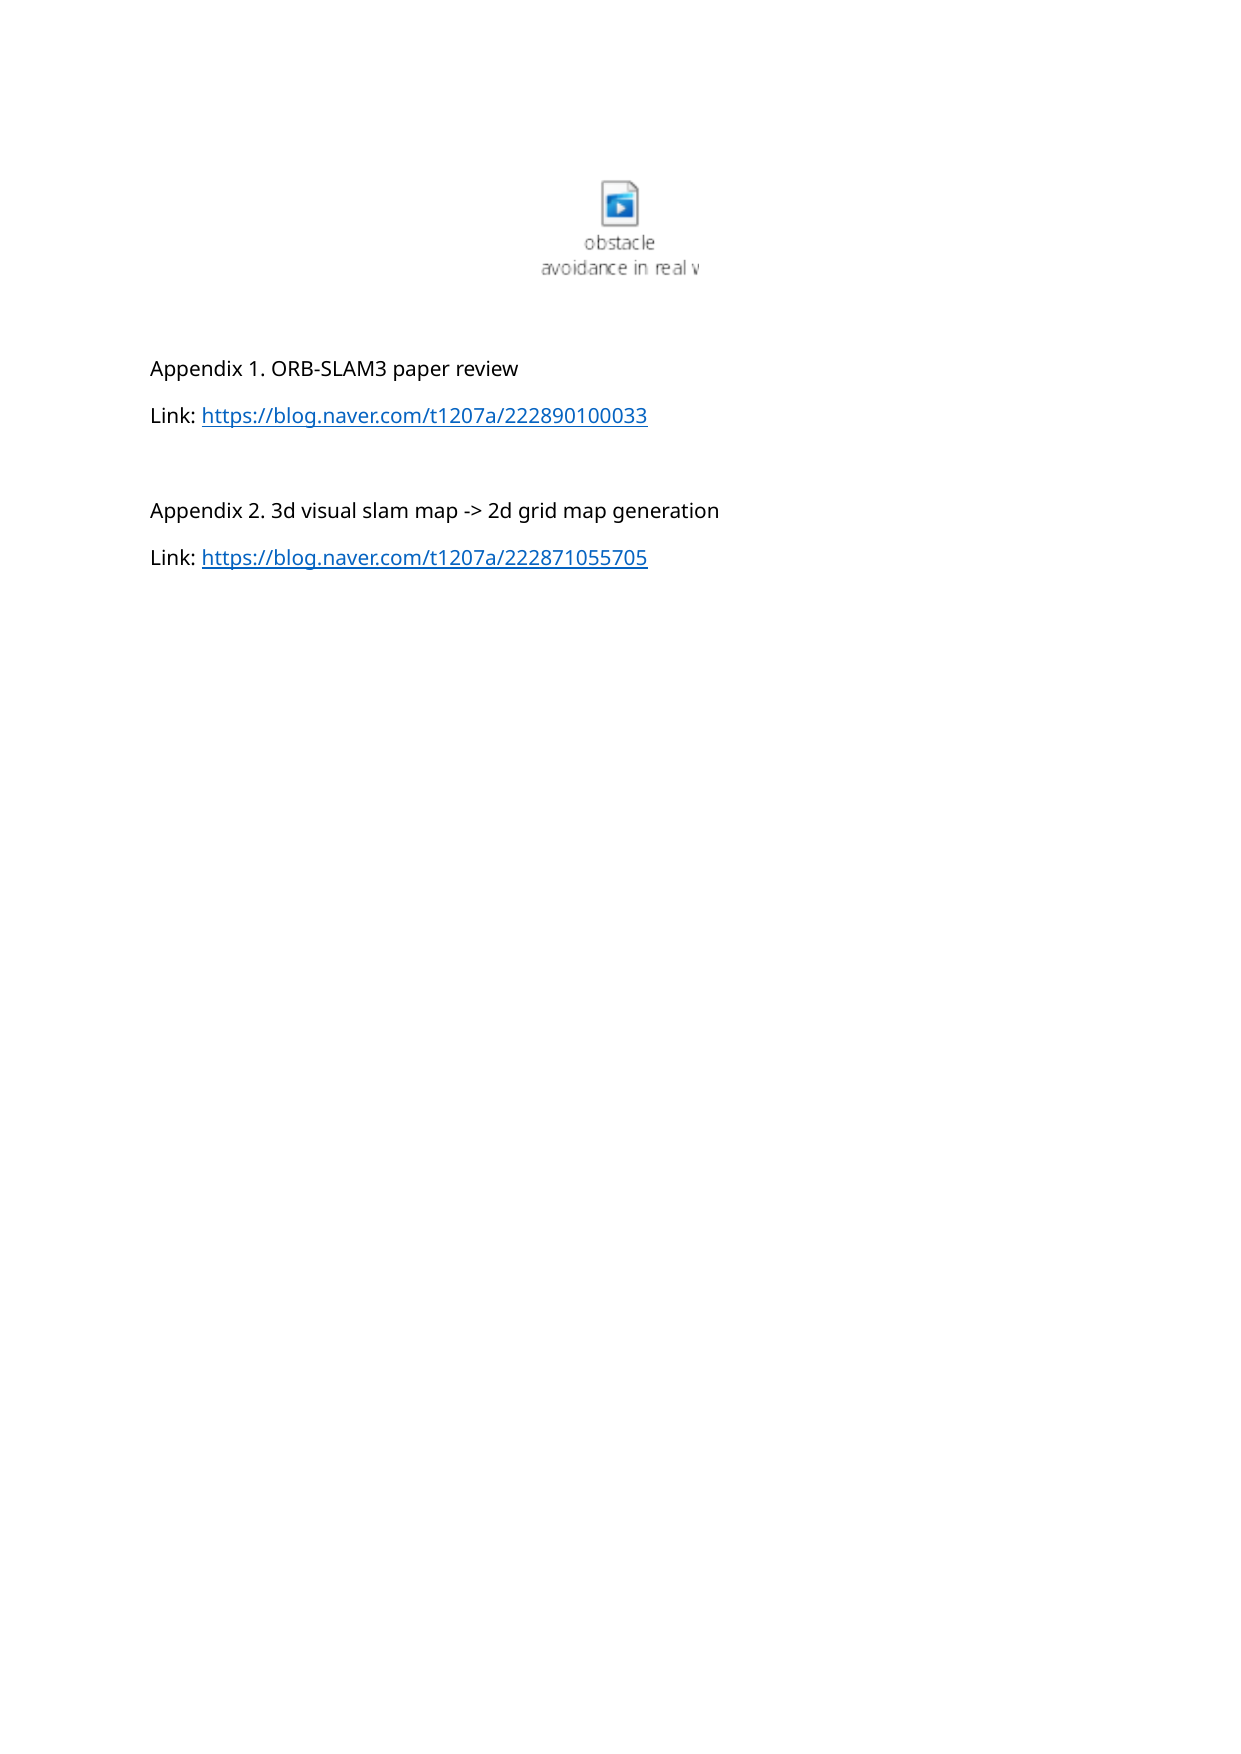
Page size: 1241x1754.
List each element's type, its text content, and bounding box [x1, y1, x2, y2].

text Link: https://blog.naver.com/t1207a/222890100033 [150, 401, 1090, 430]
text Link: https://blog.naver.com/t1207a/222871055705 [150, 543, 1090, 572]
text Appendix 2. 3d visual slam map -> 2d grid map generation [150, 496, 1090, 524]
text Appendix 1. ORB-SLAM3 paper review [150, 354, 1090, 383]
